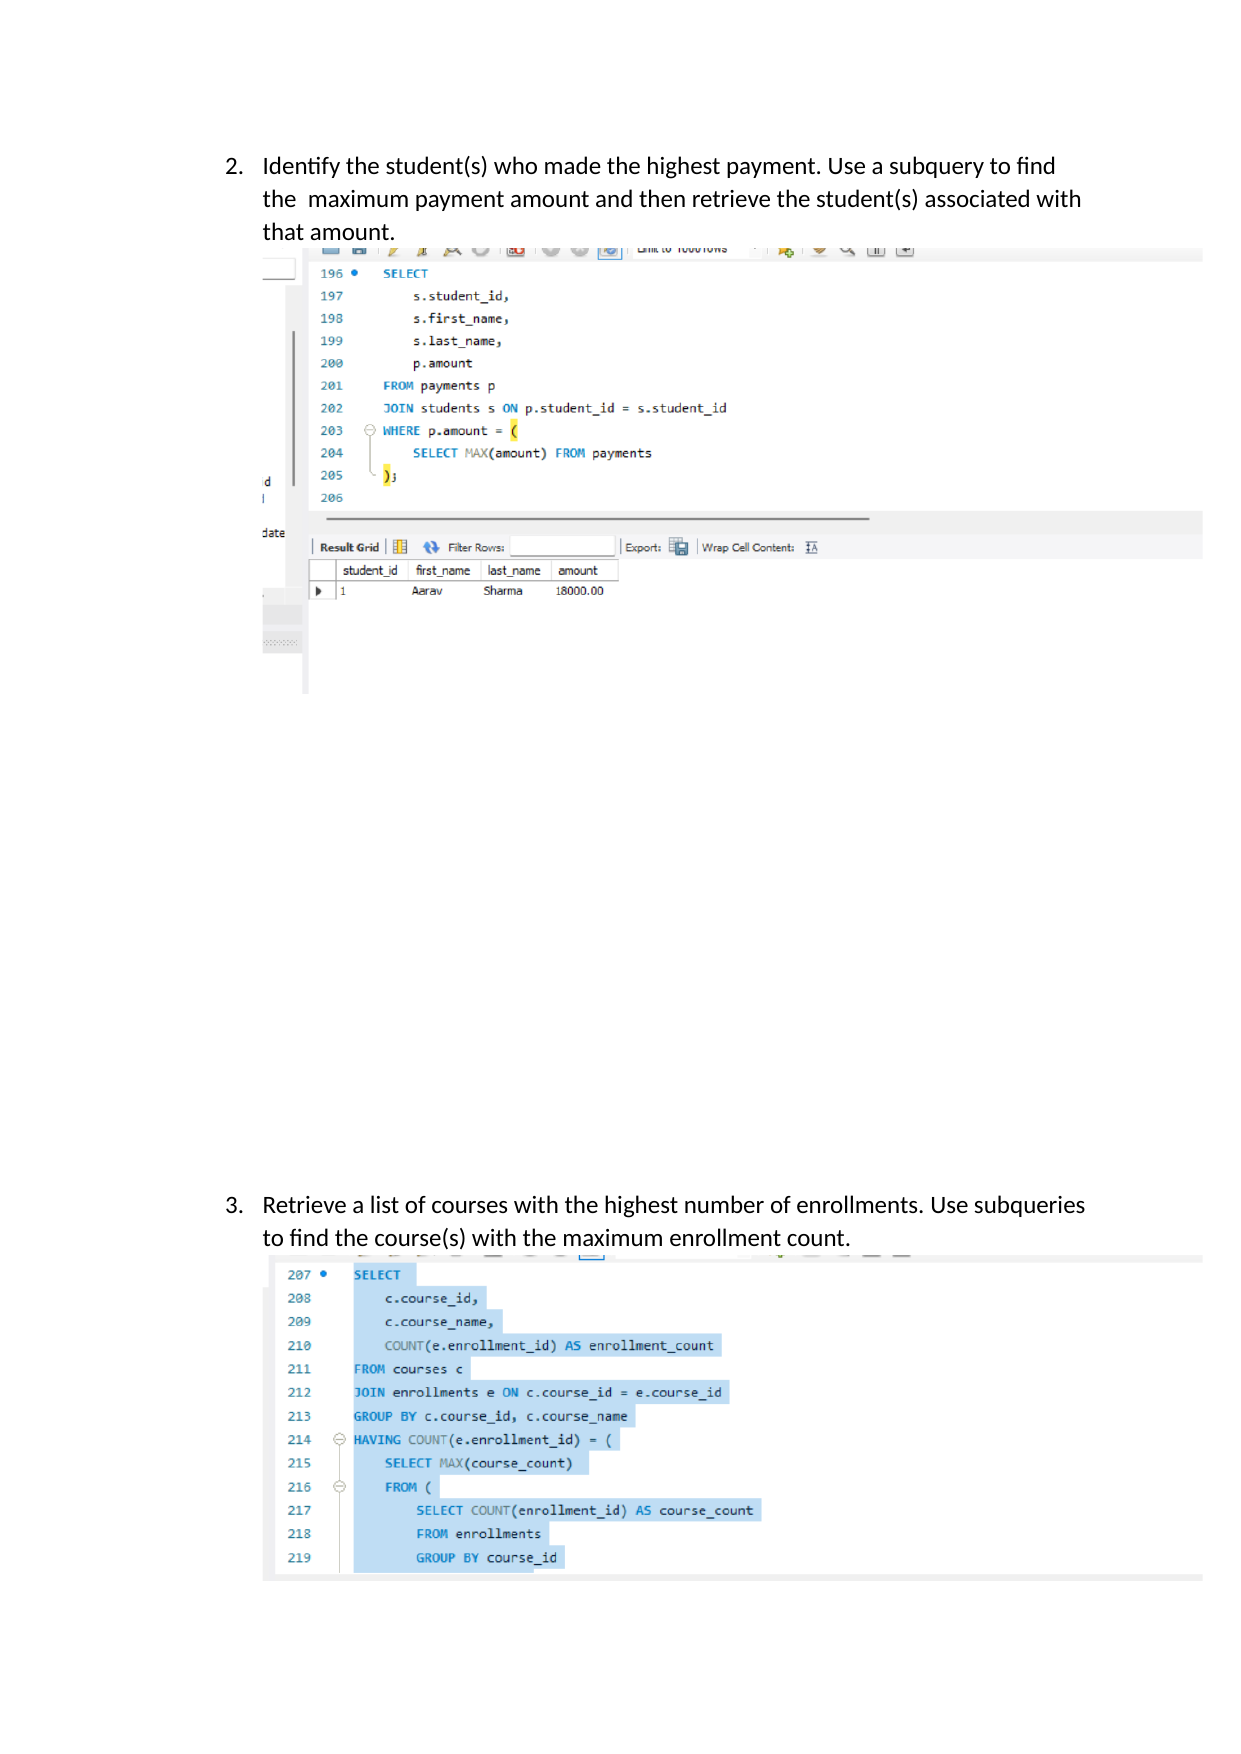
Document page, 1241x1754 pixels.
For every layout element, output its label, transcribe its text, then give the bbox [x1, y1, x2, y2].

picture [262, 1255, 1203, 1581]
list Retrieve a list of courses with the highest number of enrollments. Use subqueries to find the course(s) with the maximum enrollment count. [225, 1189, 1090, 1253]
picture [262, 248, 1203, 694]
list Identify the student(s) who made the highest payment. Use a subquery to find the maximum payment amount and then retrieve the student(s) associated with that amount. [225, 150, 1090, 246]
